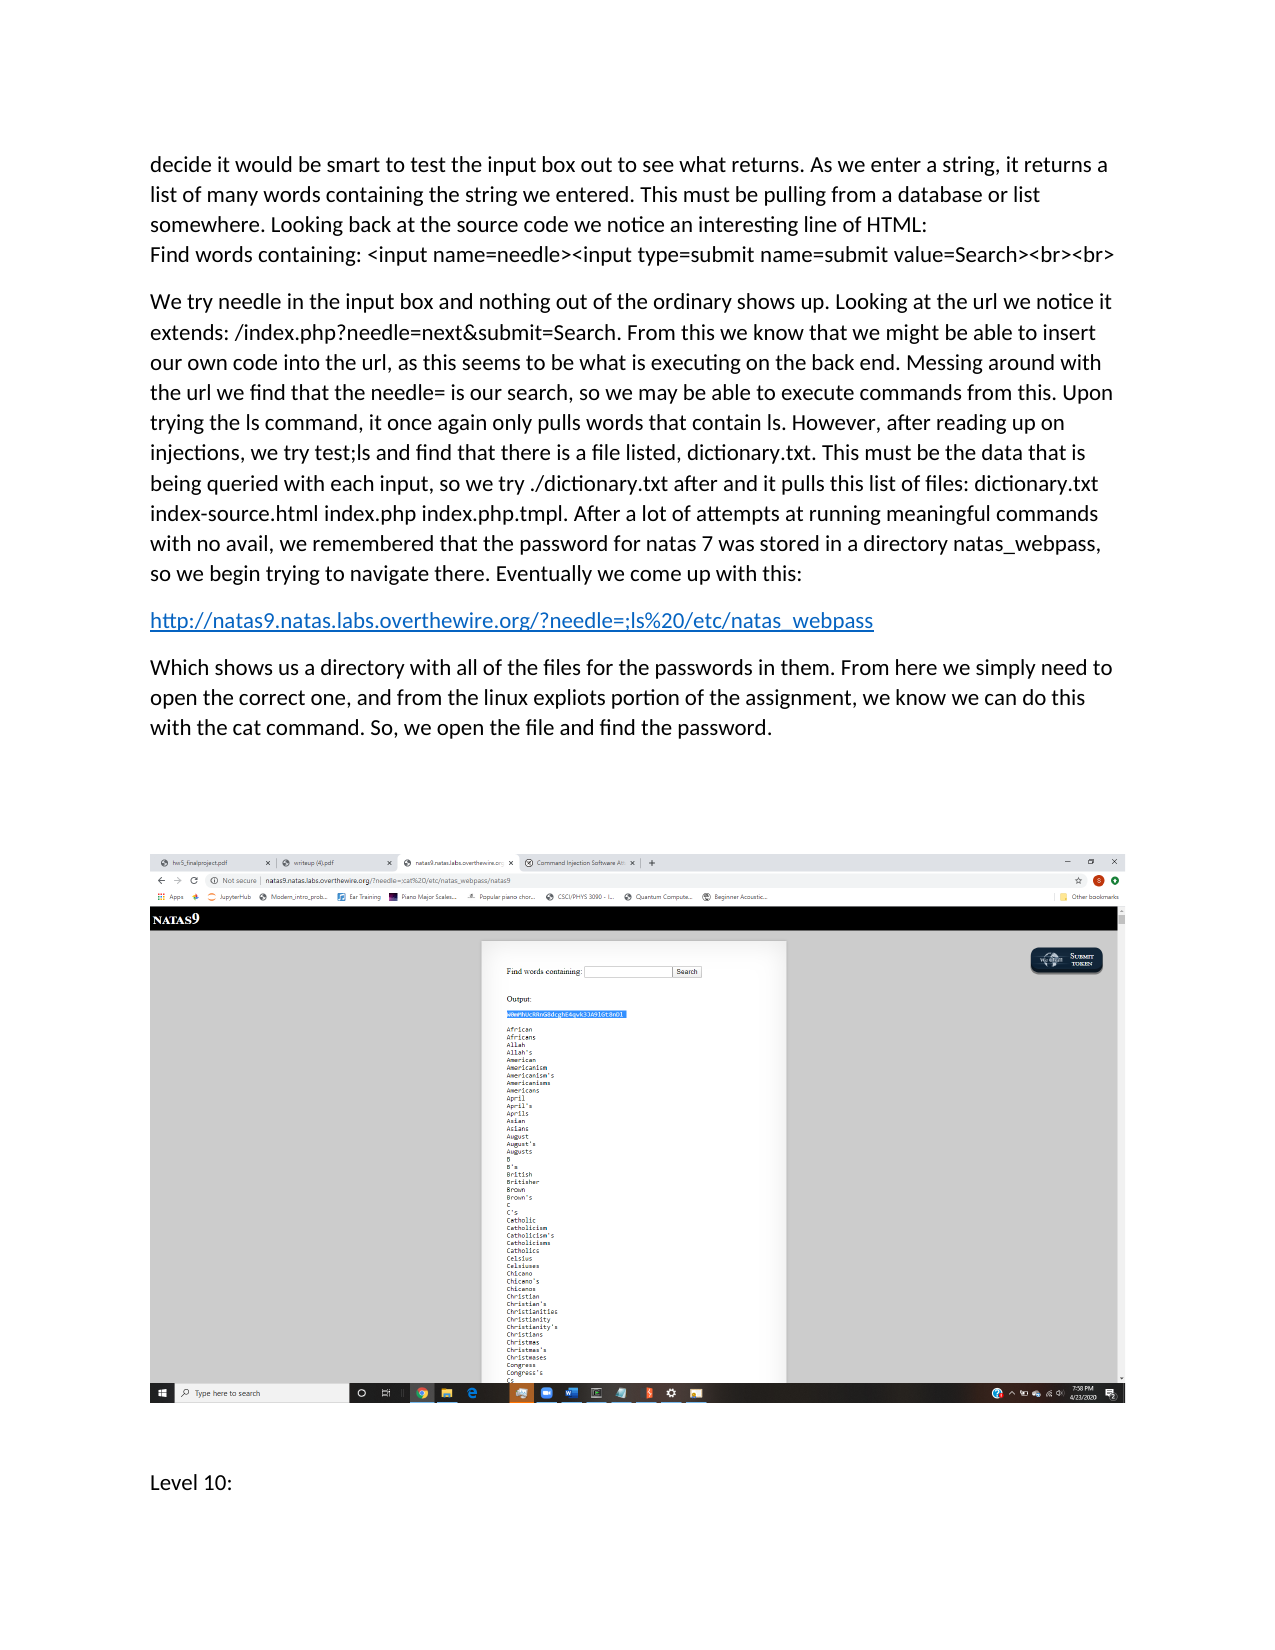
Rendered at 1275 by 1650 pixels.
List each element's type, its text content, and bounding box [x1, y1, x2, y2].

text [150, 150, 1125, 269]
text We try needle in the input box and nothing out of the ordinary shows up. Looking at the url we notice it extends: /index.php?needle=next&submit=Search. From this we know that we might be able to insert our own code into the url, as this seems to be what is executing on the back end. Messing around with the url we find that the needle= is our search, so we may be able to execute commands from this. Upon trying the ls command, it once again only pulls words that contain ls. However, after reading up on injections, we try test;ls and find that there is a file listed, dictionary.txt. This must be the data that is being queried with each input, so we try ./dictionary.txt after and it pulls this list of files: dictionary.txt index-source.html index.php index.php.tmpl. After a lot of attempts at running meaningful commands with no avail, we remembered that the password for natas 7 was stored in a directory natas_webpass, so we begin trying to navigate there. Eventually we come up with this: [150, 287, 1125, 587]
text Which shows us a directory with all of the files for the passwords in them. From here we simply need to open the correct one, and from the linux expliots portion of the assignment, we know we can do this with the cat command. So, we open the file and find the password. [150, 653, 1125, 742]
picture [150, 854, 1125, 1403]
text Level 10: [150, 1468, 1125, 1496]
text http://natas9.natas.labs.overthewire.org/?needle=;ls%20/etc/natas_webpass [150, 606, 1125, 634]
